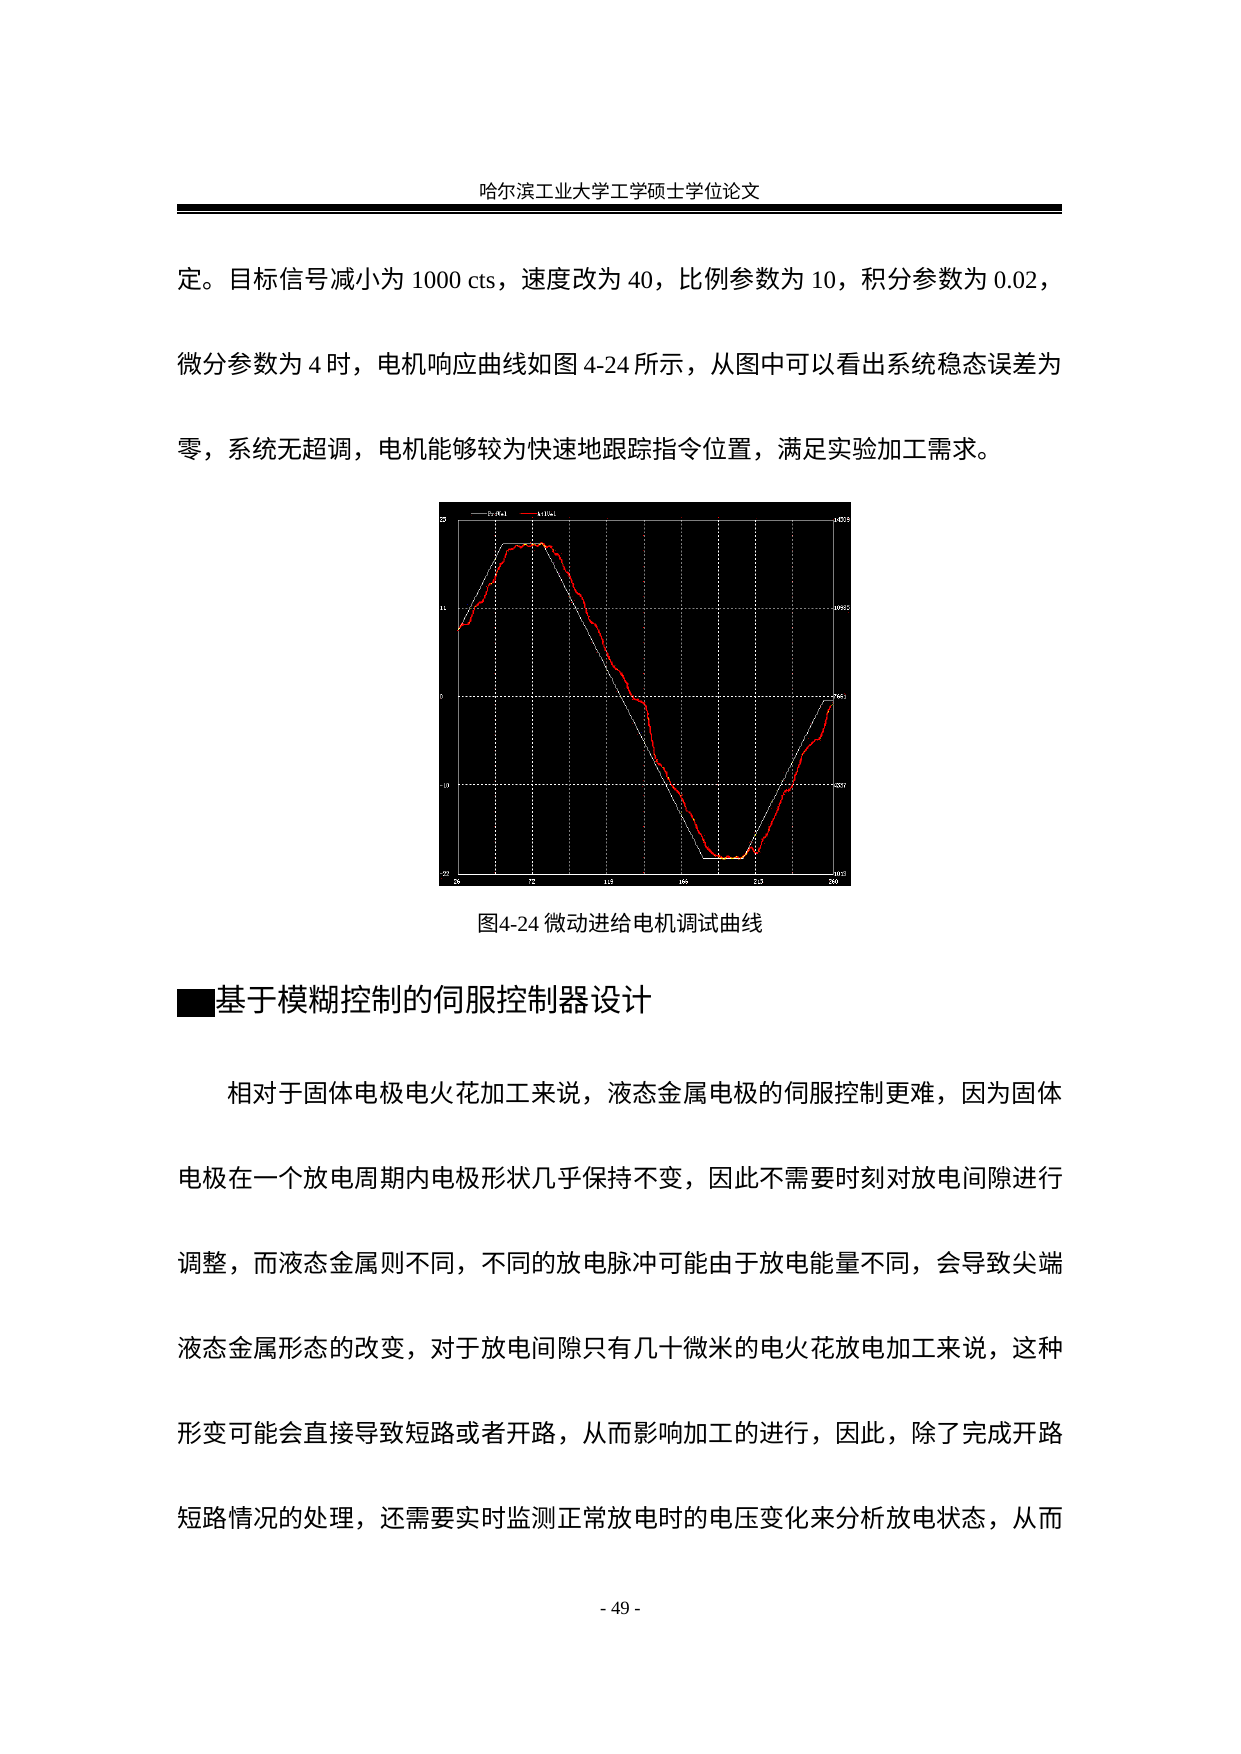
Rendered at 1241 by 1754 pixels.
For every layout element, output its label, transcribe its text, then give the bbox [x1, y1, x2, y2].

picture [439, 501, 851, 886]
subtitle 基于模糊控制的伺服控制器设计 [177, 964, 1063, 1032]
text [177, 1058, 1063, 1550]
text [177, 244, 1063, 482]
